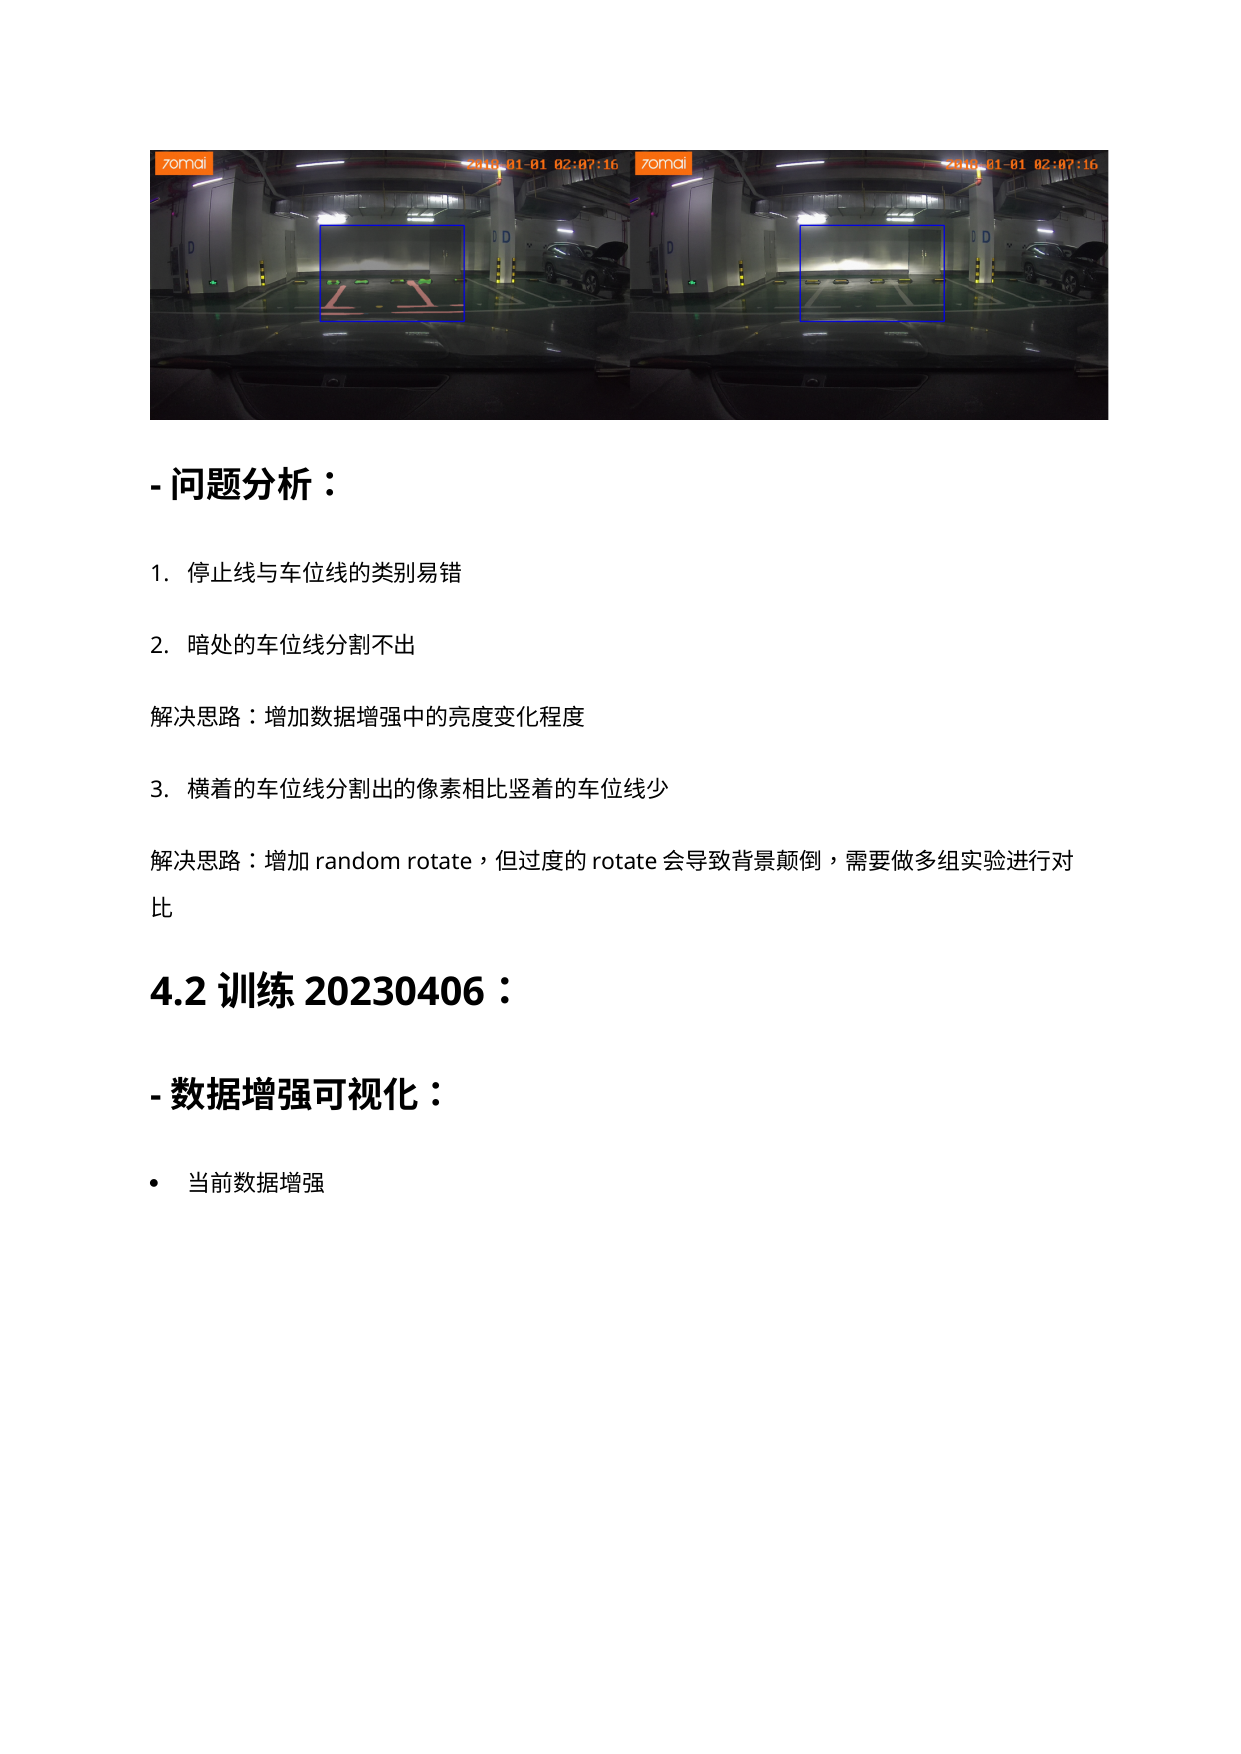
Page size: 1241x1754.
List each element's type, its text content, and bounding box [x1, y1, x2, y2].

list 停止线与车位线的类别易错 [150, 557, 1090, 588]
subtitle - 数据增强可视化： [150, 1069, 1090, 1118]
picture [150, 150, 1109, 420]
text 解决思路：增加数据增强中的亮度变化程度 [150, 701, 1090, 732]
subtitle - 问题分析： [150, 460, 1090, 508]
list 当前数据增强 [150, 1167, 1090, 1198]
list 横着的车位线分割出的像素相比竖着的车位线少 [150, 773, 1090, 804]
text 解决思路：增加random rotate，但过度的rotate会导致背景颠倒，需要做多组实验进行对比 [150, 845, 1090, 923]
list 暗处的车位线分割不出 [150, 629, 1090, 660]
subtitle 4.2 训练20230406： [150, 963, 1090, 1017]
